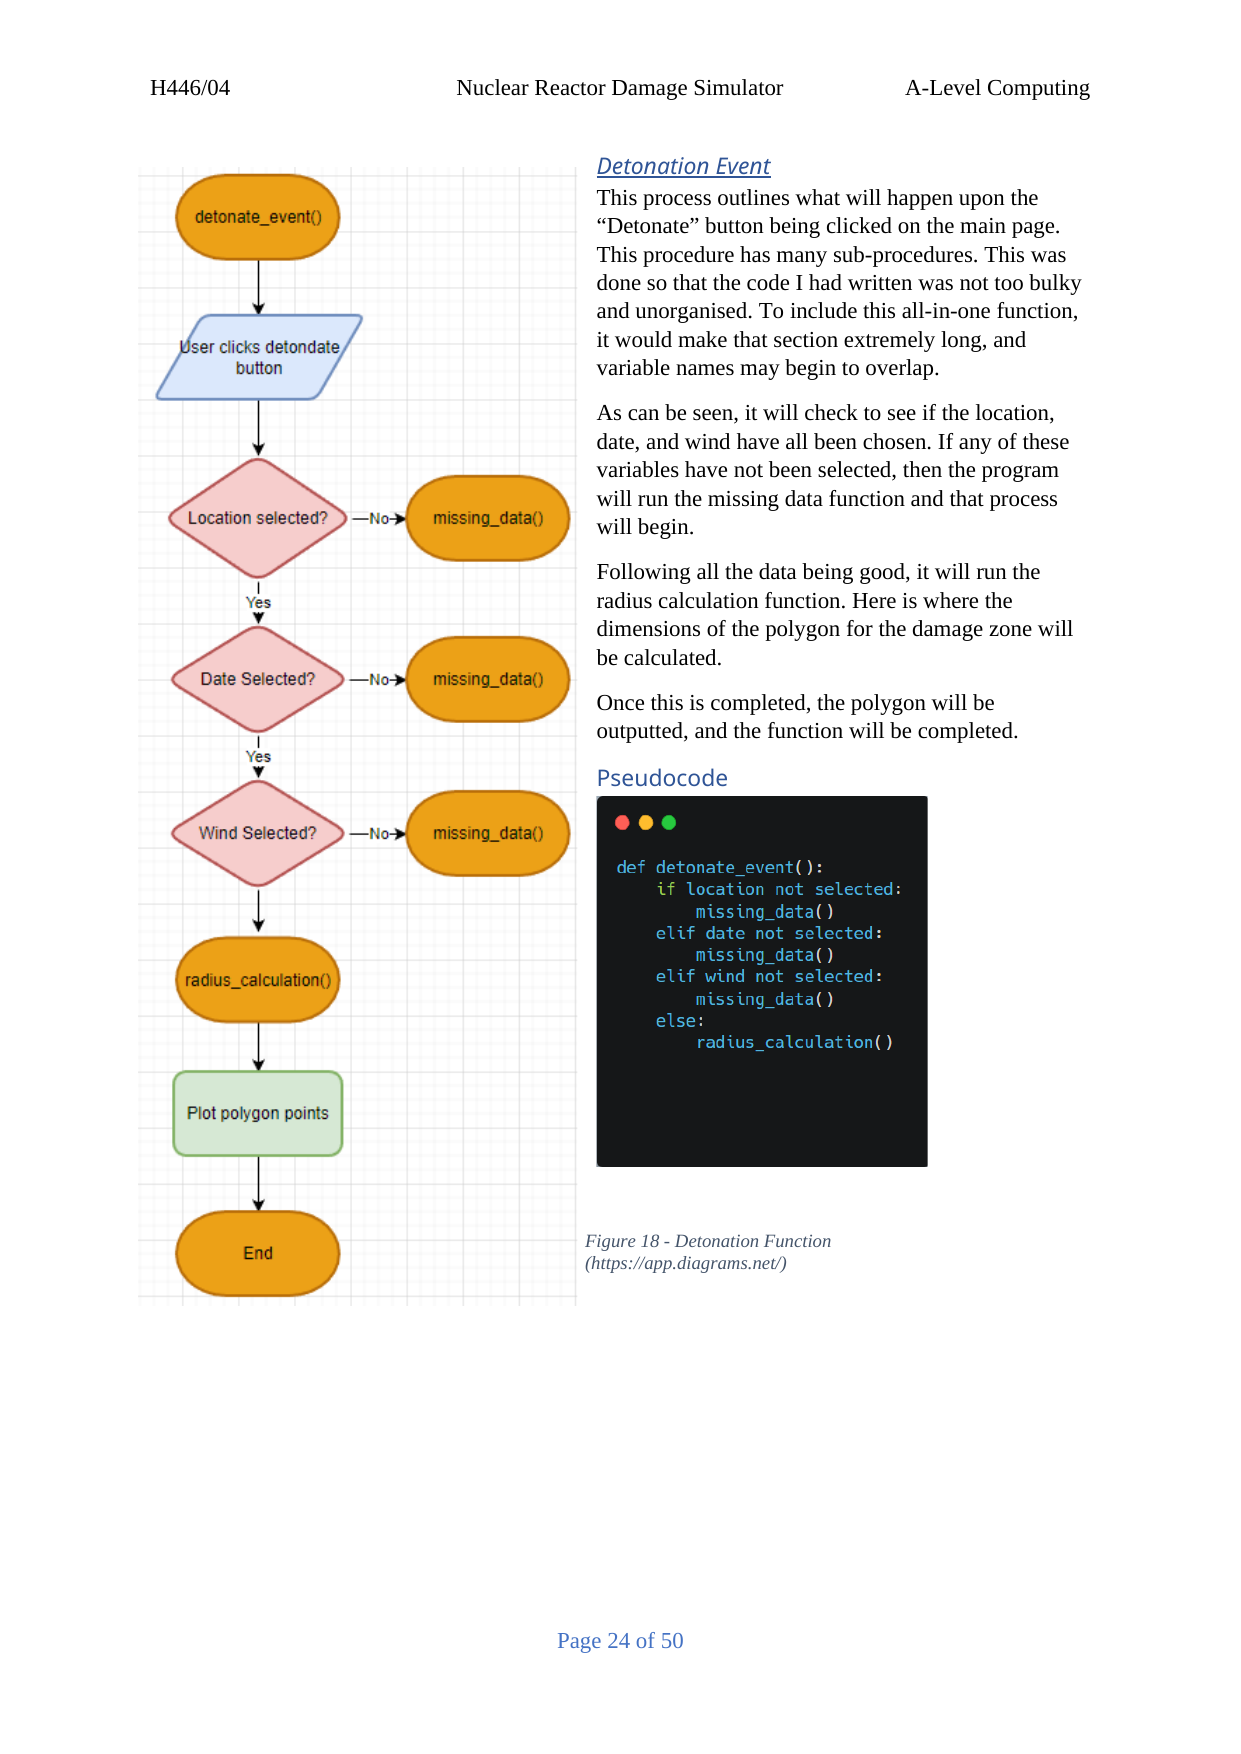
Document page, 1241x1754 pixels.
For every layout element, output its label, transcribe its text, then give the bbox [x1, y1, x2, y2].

picture [595, 796, 927, 1167]
subtitle Detonation Event [150, 150, 1090, 181]
text Following all the data being good, it will run the radius calculation function. Here is where the dimensions of the polygon for the damage zone will be calculated. [577, 558, 1090, 670]
picture [136, 167, 577, 1301]
subtitle Pseudocode [577, 762, 1090, 793]
text As can be seen, it will check to see if the location, date, and wind have all been chosen. If any of these variables have not been selected, then the program will run the missing data function and that process will begin. [577, 399, 1090, 539]
text This process outlines what will happen upon the “Detonate” button being clicked on the main page. This procedure has many sub-procedures. This was done so that the code I had written was not too bulky and unorganised. To include this all-in-one function, it would make that section extremely long, and variable names may begin to overlap. [577, 184, 1090, 381]
text Once this is completed, the polygon will be outputted, and the function will be completed. [577, 689, 1090, 743]
